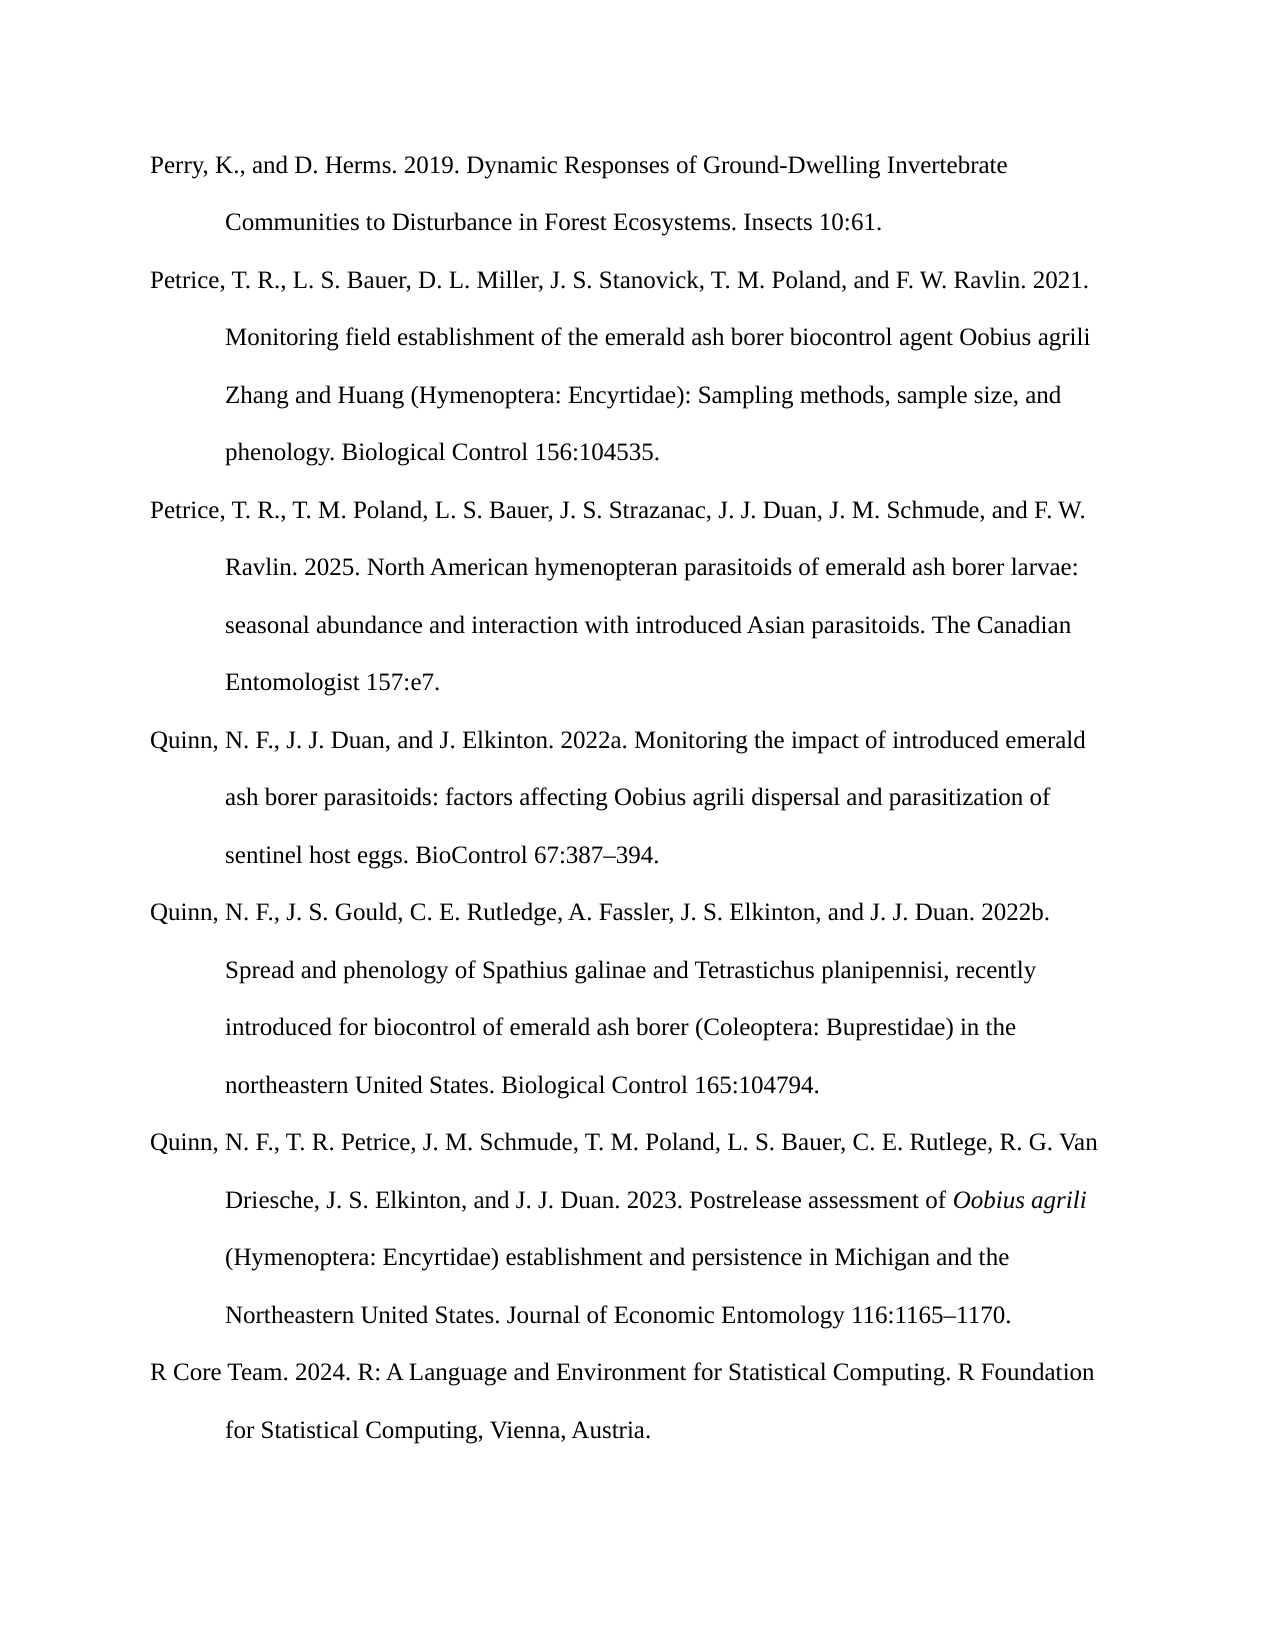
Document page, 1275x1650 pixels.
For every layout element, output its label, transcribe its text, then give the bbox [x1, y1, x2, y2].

text R Core Team. 2024. R: A Language and Environment for Statistical Computing. R Foundation for Statistical Computing, Vienna, Austria. [150, 1357, 1125, 1444]
text Quinn, N. F., J. J. Duan, and J. Elkinton. 2022a. Monitoring the impact of introduced emerald ash borer parasitoids: factors affecting Oobius agrili dispersal and parasitization of sentinel host eggs. BioControl 67:387–394. [150, 725, 1125, 869]
text Quinn, N. F., T. R. Petrice, J. M. Schmude, T. M. Poland, L. S. Bauer, C. E. Rutlege, R. G. Van Driesche, J. S. Elkinton, and J. J. Duan. 2023. Postrelease assessment of Oobius agrili (Hymenoptera: Encyrtidae) establishment and persistence in Michigan and the Northeastern United States. Journal of Economic Entomology 116:1165–1170. [150, 1127, 1125, 1329]
text Petrice, T. R., L. S. Bauer, D. L. Miller, J. S. Stanovick, T. M. Poland, and F. W. Ravlin. 2021. Monitoring field establishment of the emerald ash borer biocontrol agent Oobius agrili Zhang and Huang (Hymenoptera: Encyrtidae): Sampling methods, sample size, and phenology. Biological Control 156:104535. [150, 265, 1125, 466]
text Quinn, N. F., J. S. Gould, C. E. Rutledge, A. Fassler, J. S. Elkinton, and J. J. Duan. 2022b. Spread and phenology of Spathius galinae and Tetrastichus planipennisi, recently introduced for biocontrol of emerald ash borer (Coleoptera: Buprestidae) in the northeastern United States. Biological Control 165:104794. [150, 897, 1125, 1099]
text Petrice, T. R., T. M. Poland, L. S. Bauer, J. S. Strazanac, J. J. Duan, J. M. Schmude, and F. W. Ravlin. 2025. North American hymenopteran parasitoids of emerald ash borer larvae: seasonal abundance and interaction with introduced Asian parasitoids. The Canadian Entomologist 157:e7. [150, 495, 1125, 696]
text Perry, K., and D. Herms. 2019. Dynamic Responses of Ground-Dwelling Invertebrate Communities to Disturbance in Forest Ecosystems. Insects 10:61. [150, 150, 1125, 236]
